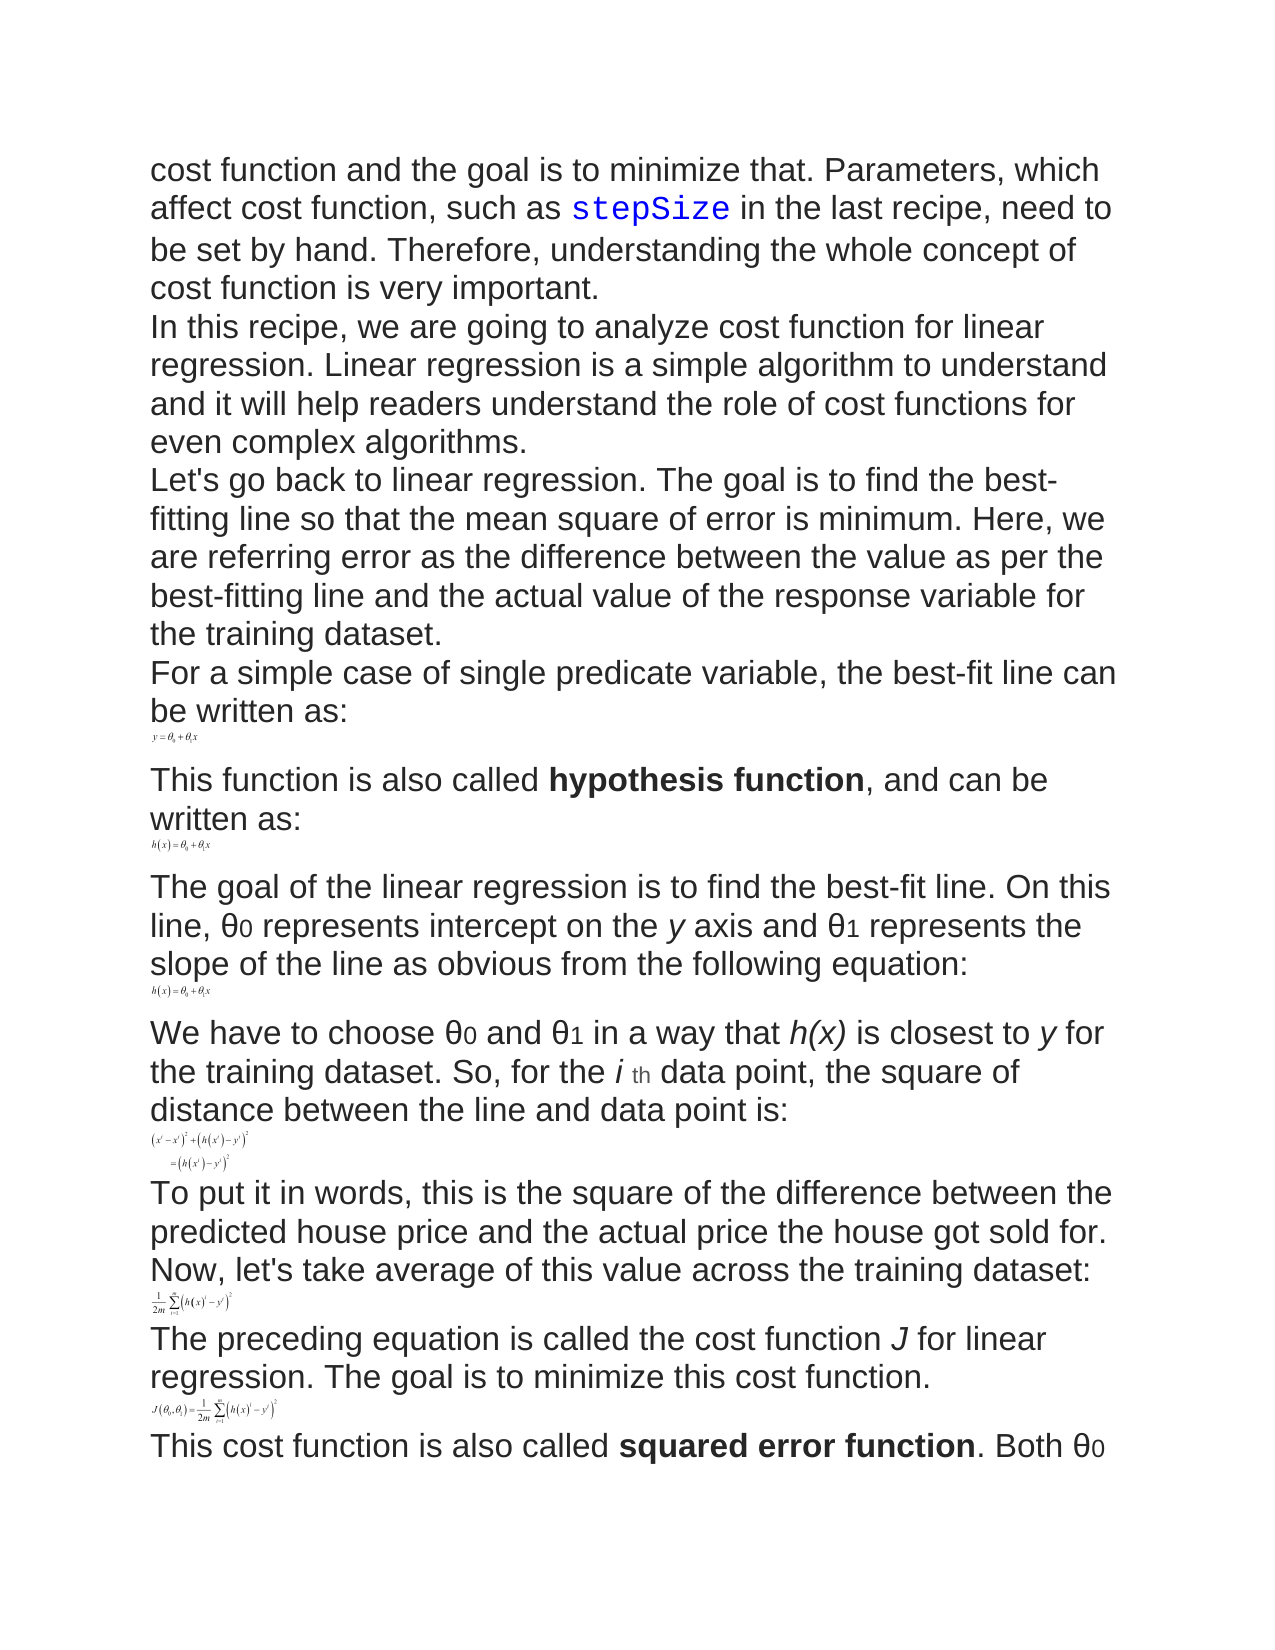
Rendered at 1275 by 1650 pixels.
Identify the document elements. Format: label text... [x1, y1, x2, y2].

picture [150, 729, 199, 745]
text We have to choose θ0 and θ1 in a way that h(x) is closest to y for the training dataset. So, for the i th data point, the square of distance between the line and data point is: [150, 1013, 1125, 1129]
text Let's go back to linear regression. The goal is to find the best-fitting line so that the mean square of error is minimum. Here, we are referring error as the difference between the value as per the best-fitting line and the actual value of the response variable for the training dataset. [150, 461, 1125, 653]
picture [150, 982, 211, 1000]
text In this recipe, we are going to analyze cost function for linear regression. Linear regression is a simple algorithm to understand and it will help readers understand the role of cost functions for even complex algorithms. [150, 307, 1125, 461]
picture [150, 1288, 235, 1317]
text The preceding equation is called the cost function J for linear regression. The goal is to minimize this cost function. [150, 1319, 1125, 1396]
picture [150, 1128, 250, 1174]
text To put it in words, this is the square of the difference between the predicted house price and the actual price the house got sold for. Now, let's take average of this value across the training dataset: [150, 1173, 1125, 1288]
picture [150, 1396, 280, 1425]
text For a simple case of single predicate variable, the best-fit line can be written as: [150, 653, 1125, 729]
picture [150, 837, 211, 854]
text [150, 150, 1125, 307]
text This function is also called hypothesis function, and can be written as: [150, 760, 1125, 837]
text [150, 1426, 1125, 1465]
text The goal of the linear regression is to find the best-fit line. On this line, θ0 represents intercept on the y axis and θ1 represents the slope of the line as obvious from the following equation: [150, 867, 1125, 983]
